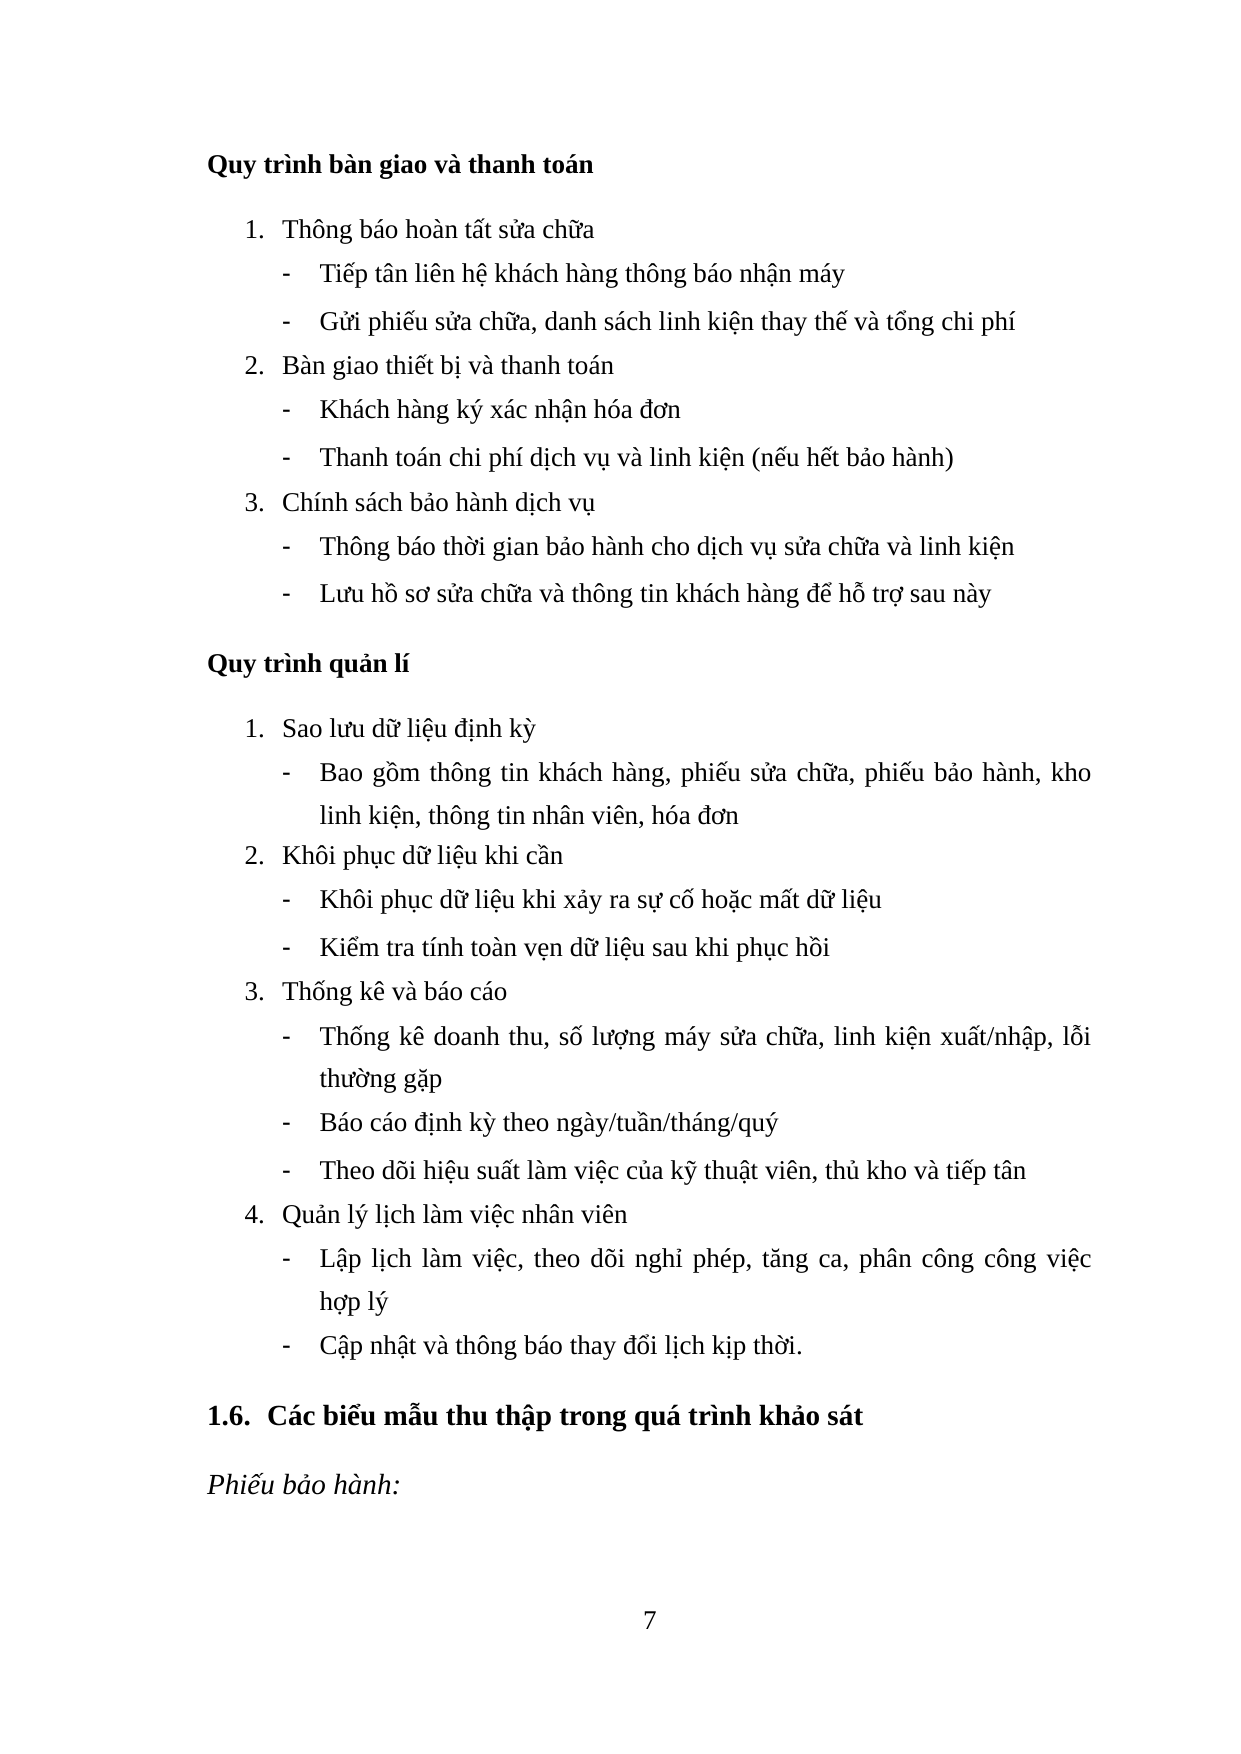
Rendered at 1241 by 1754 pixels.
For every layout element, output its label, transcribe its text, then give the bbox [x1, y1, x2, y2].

list Bao gồm thông tin khách hàng, phiếu sửa chữa, phiếu bảo hành, kho linh kiện, thông tin nhân viên, hóa đơn [282, 753, 1092, 830]
subtitle Các biểu mẫu thu thập trong quá trình khảo sát [207, 1398, 1092, 1432]
list Lưu hồ sơ sửa chữa và thông tin khách hàng để hỗ trợ sau này [282, 574, 1092, 611]
text Quy trình quản lí [207, 647, 1092, 678]
list Thông báo thời gian bảo hành cho dịch vụ sửa chữa và linh kiện [282, 526, 1092, 563]
list Khôi phục dữ liệu khi xảy ra sự cố hoặc mất dữ liệu [282, 880, 1092, 917]
list Lập lịch làm việc, theo dõi nghỉ phép, tăng ca, phân công công việc hợp lý [282, 1239, 1092, 1316]
list Kiểm tra tính toàn vẹn dữ liệu sau khi phục hồi [282, 928, 1092, 964]
text Quy trình bàn giao và thanh toán [207, 148, 1092, 179]
list Chính sách bảo hành dịch vụ [244, 486, 1092, 517]
list Quản lý lịch làm việc nhân viên [244, 1198, 1092, 1229]
text Phiếu bảo hành: [207, 1467, 1092, 1500]
list Bàn giao thiết bị và thanh toán [244, 349, 1092, 381]
list Thống kê và báo cáo [244, 976, 1092, 1007]
list Khôi phục dữ liệu khi cần [244, 839, 1092, 870]
list Sao lưu dữ liệu định kỳ [244, 712, 1092, 743]
list Gửi phiếu sửa chữa, danh sách linh kiện thay thế và tổng chi phí [282, 301, 1092, 338]
list Tiếp tân liên hệ khách hàng thông báo nhận máy [282, 253, 1092, 290]
list Thông báo hoàn tất sửa chữa [244, 213, 1092, 244]
list Báo cáo định kỳ theo ngày/tuần/tháng/quý [282, 1102, 1092, 1139]
list Cập nhật và thông báo thay đổi lịch kịp thời. [282, 1325, 1092, 1362]
list Thống kê doanh thu, số lượng máy sửa chữa, linh kiện xuất/nhập, lỗi thường gặp [282, 1016, 1092, 1093]
list Thanh toán chi phí dịch vụ và linh kiện (nếu hết bảo hành) [282, 438, 1092, 474]
list Khách hàng ký xác nhận hóa đơn [282, 390, 1092, 427]
list Theo dõi hiệu suất làm việc của kỹ thuật viên, thủ kho và tiếp tân [282, 1150, 1092, 1187]
